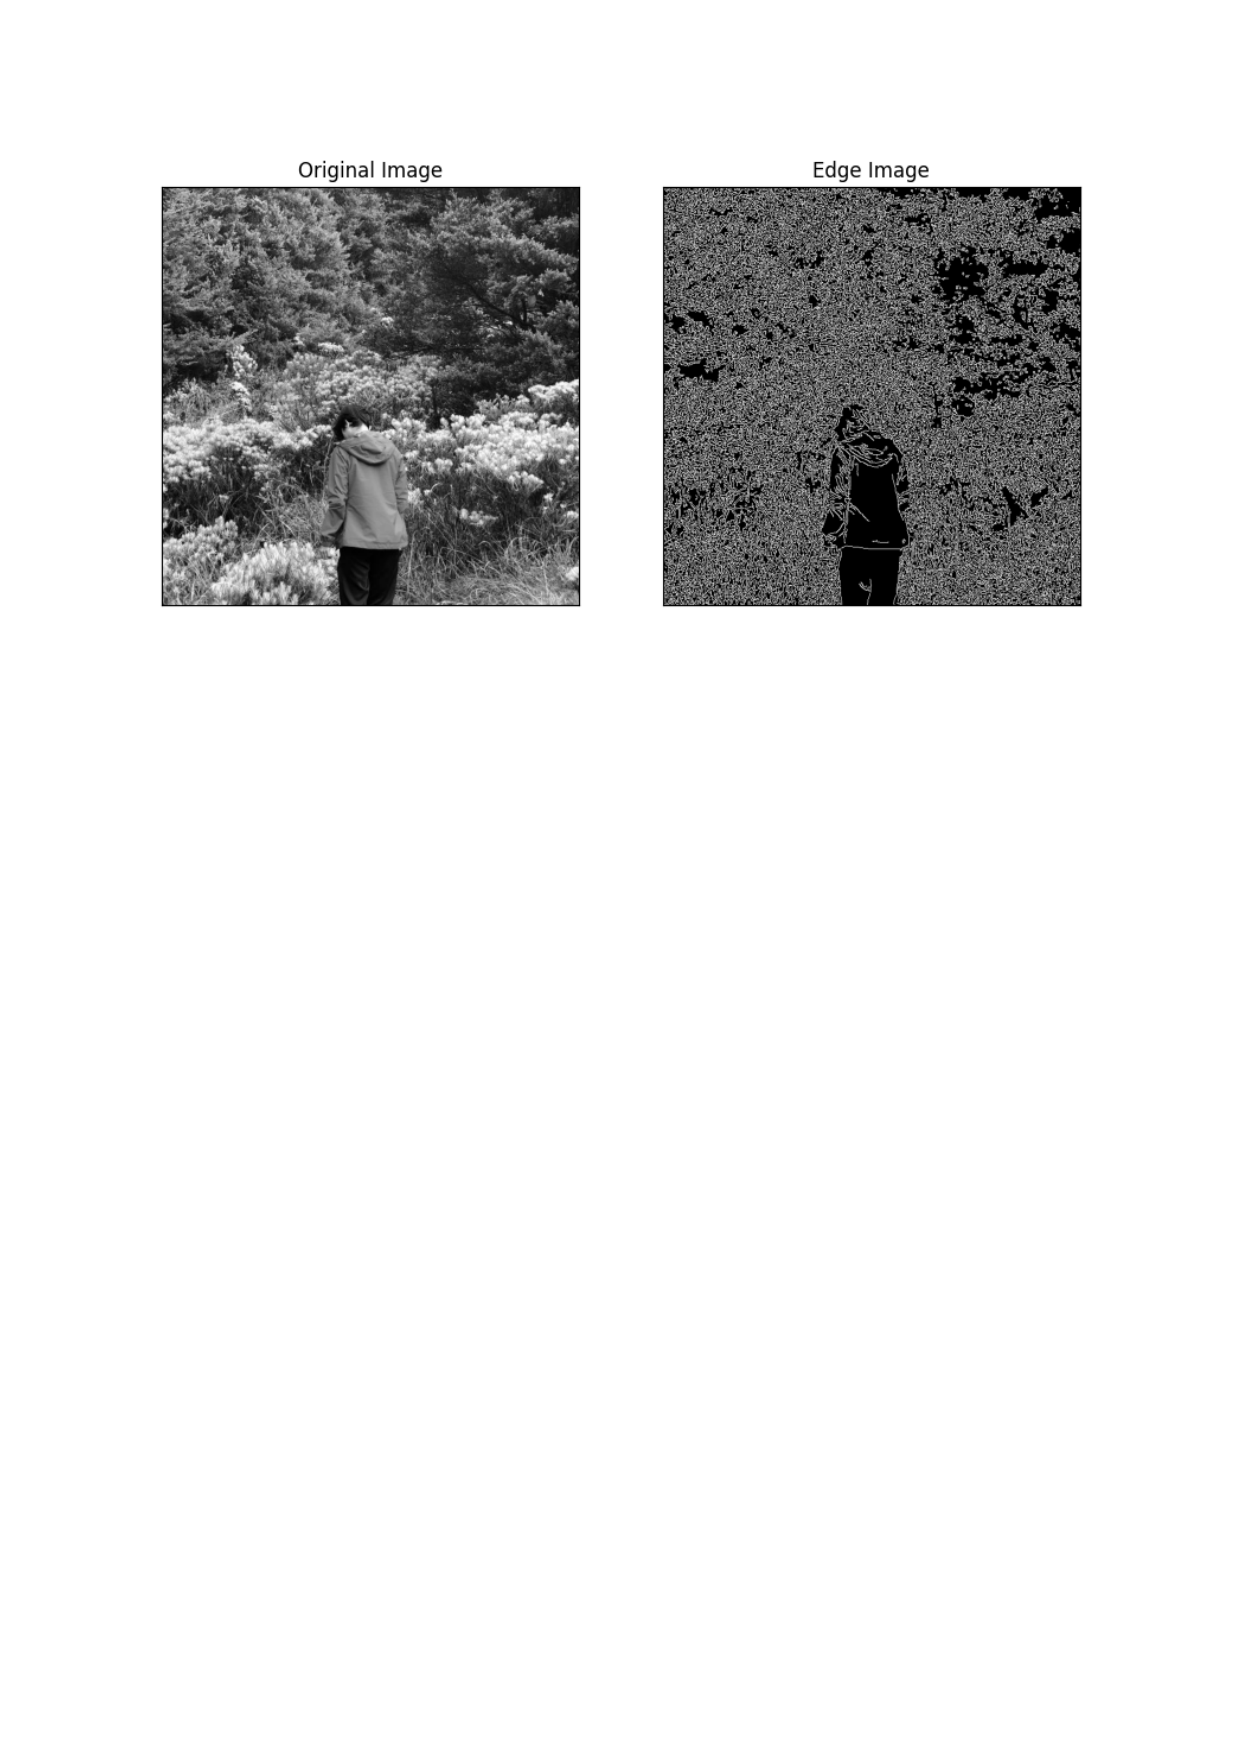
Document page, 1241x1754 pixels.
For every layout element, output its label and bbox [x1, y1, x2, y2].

picture [150, 150, 1091, 617]
